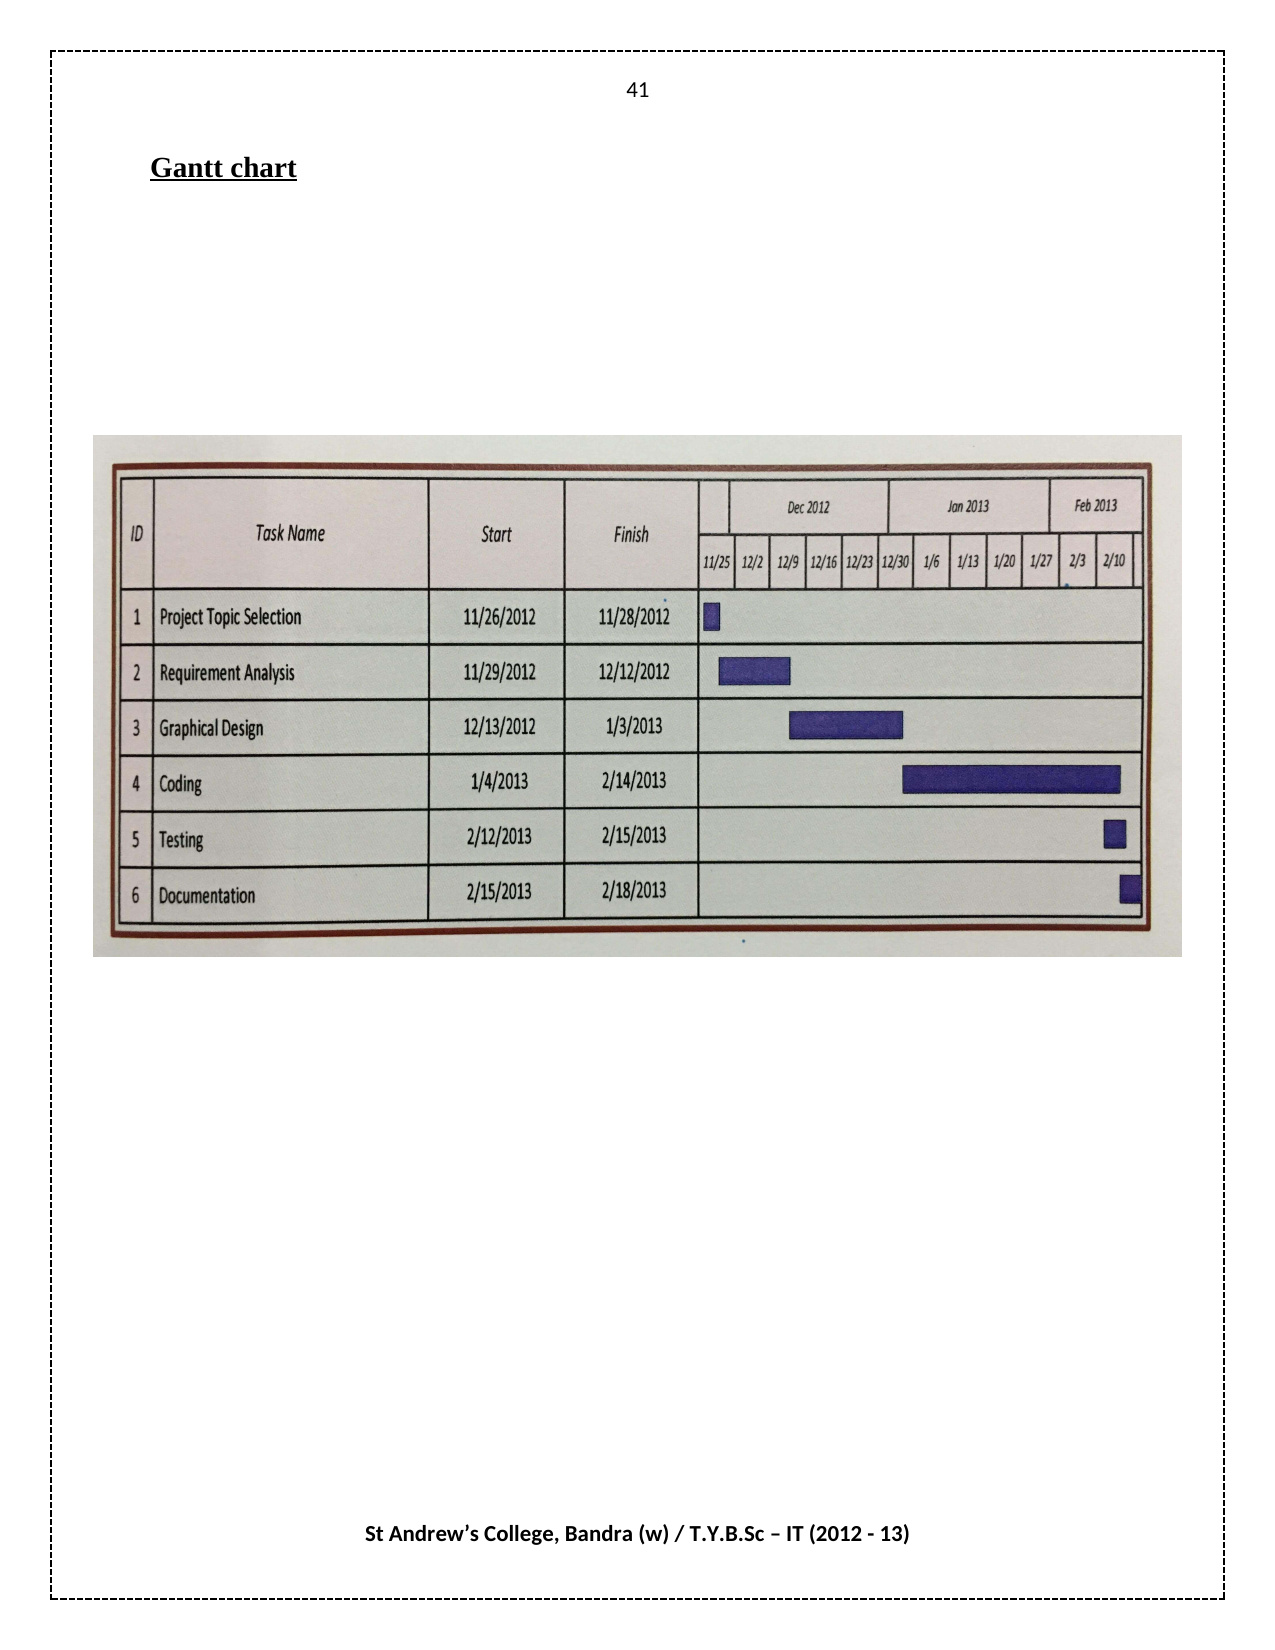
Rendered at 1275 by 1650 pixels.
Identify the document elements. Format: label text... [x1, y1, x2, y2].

picture [93, 435, 1182, 957]
text Gantt chart [150, 150, 1125, 183]
